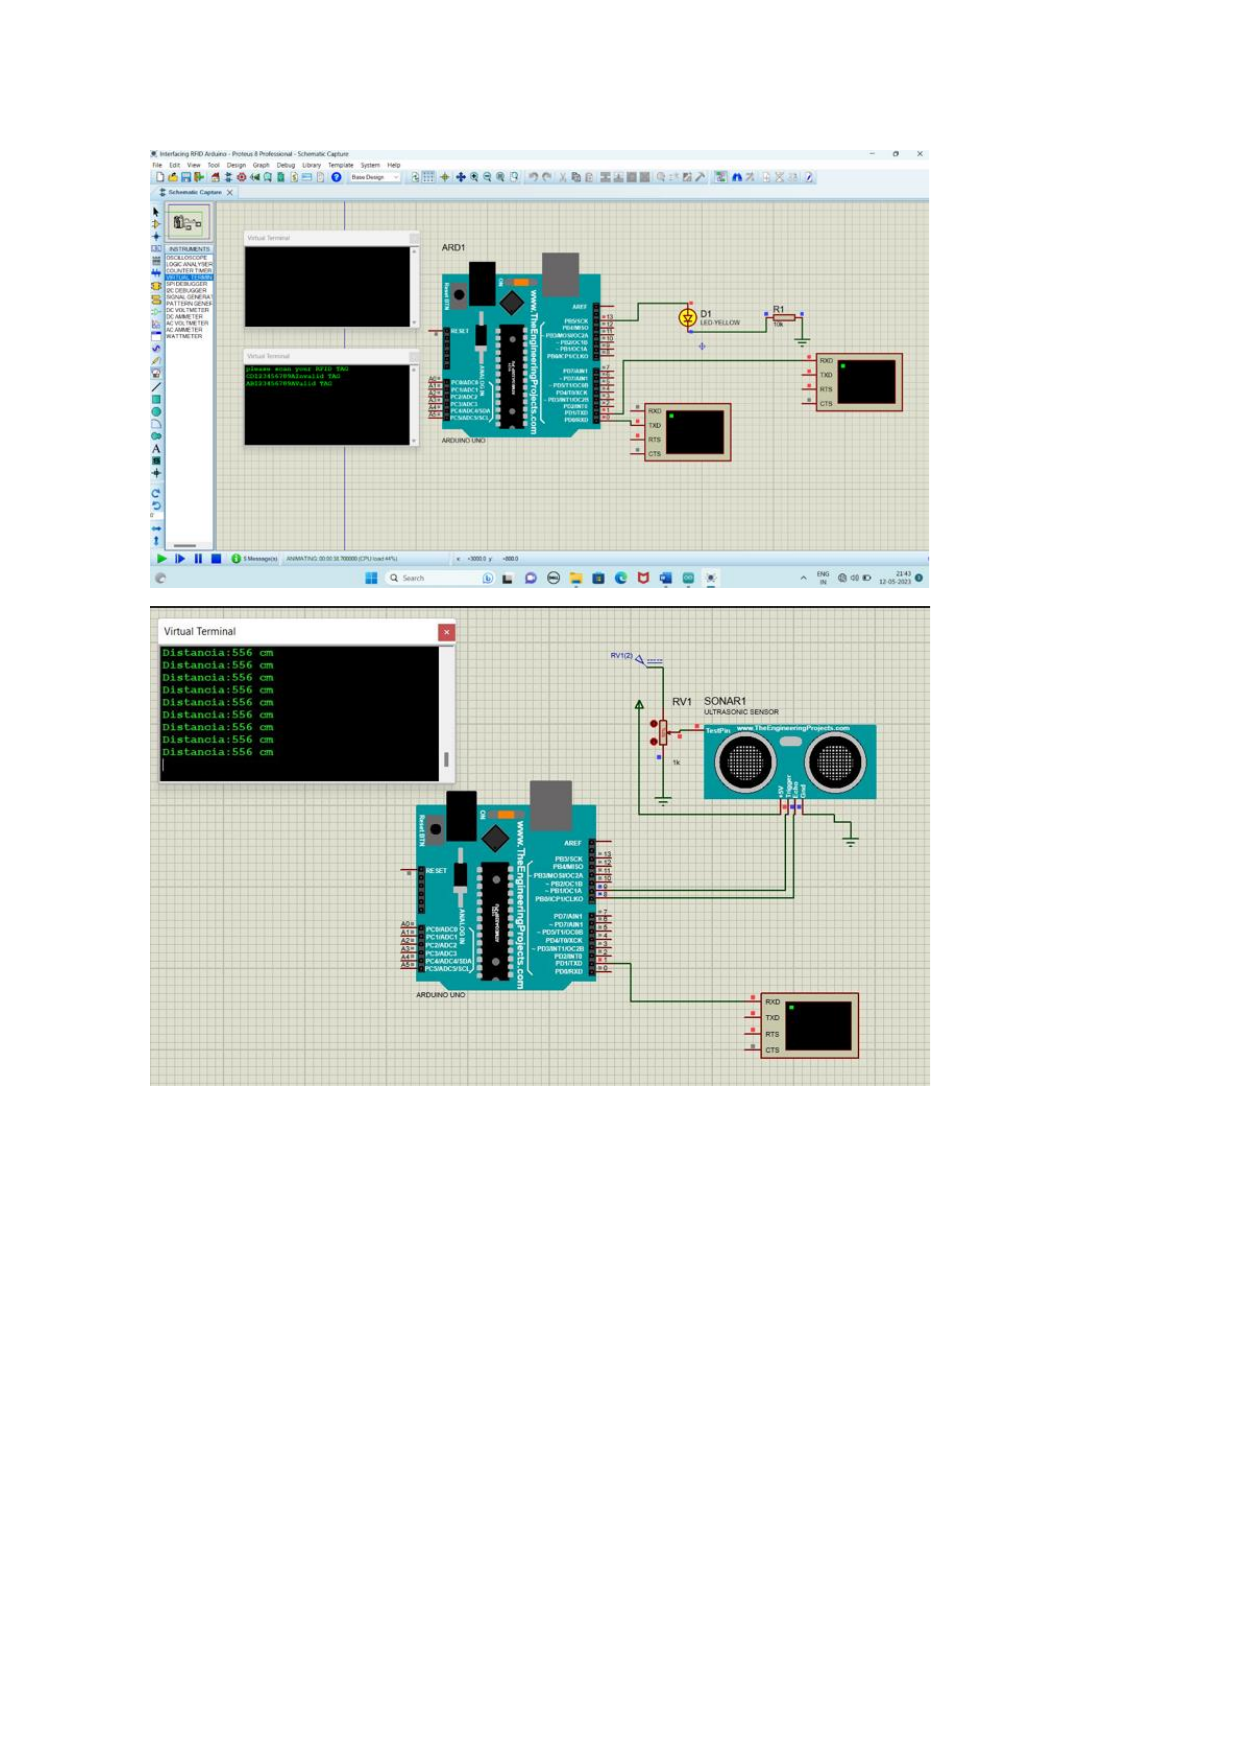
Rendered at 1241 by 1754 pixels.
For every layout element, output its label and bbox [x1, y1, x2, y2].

picture [150, 150, 930, 588]
picture [150, 606, 931, 1086]
